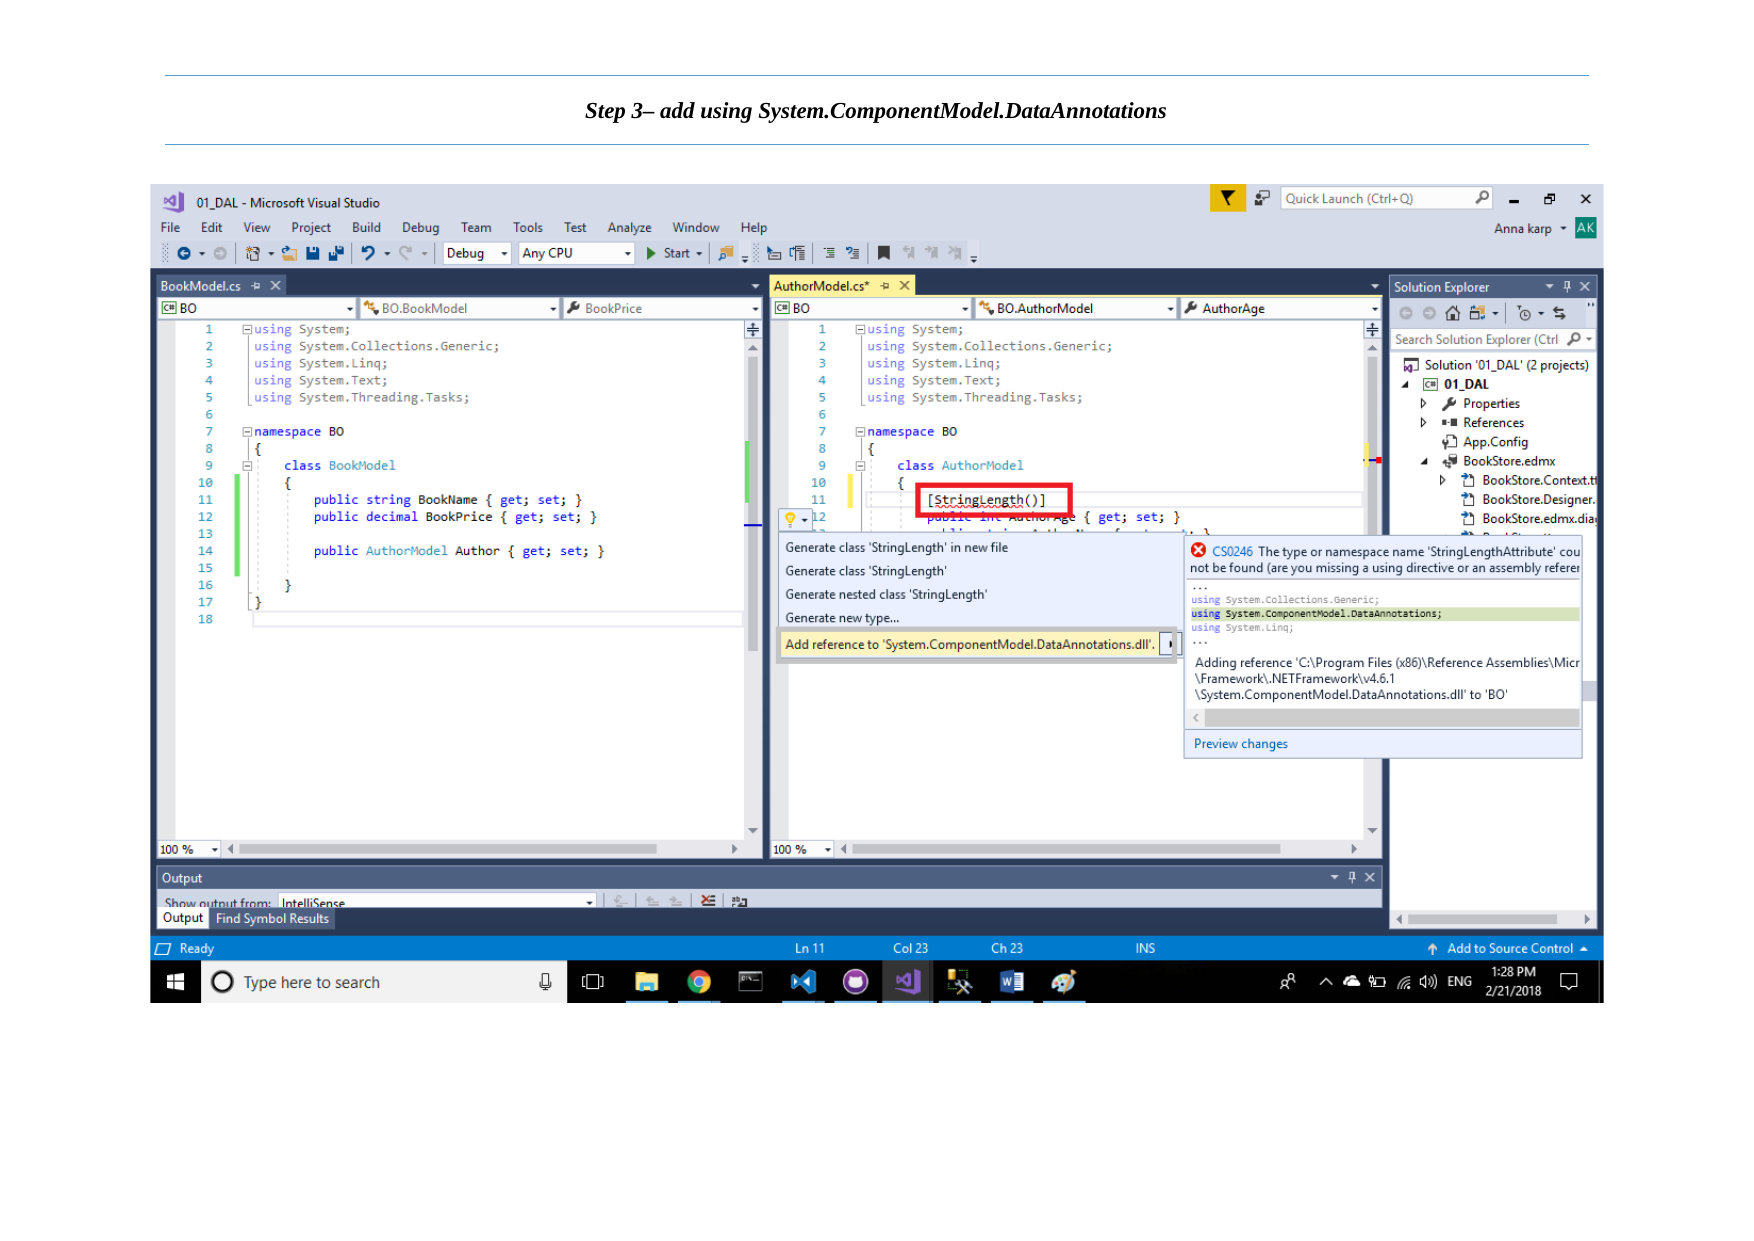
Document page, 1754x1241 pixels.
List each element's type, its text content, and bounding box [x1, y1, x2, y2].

picture [150, 184, 1604, 1003]
text Step 3– add using System.ComponentModel.DataAnnotations [165, 76, 1589, 144]
